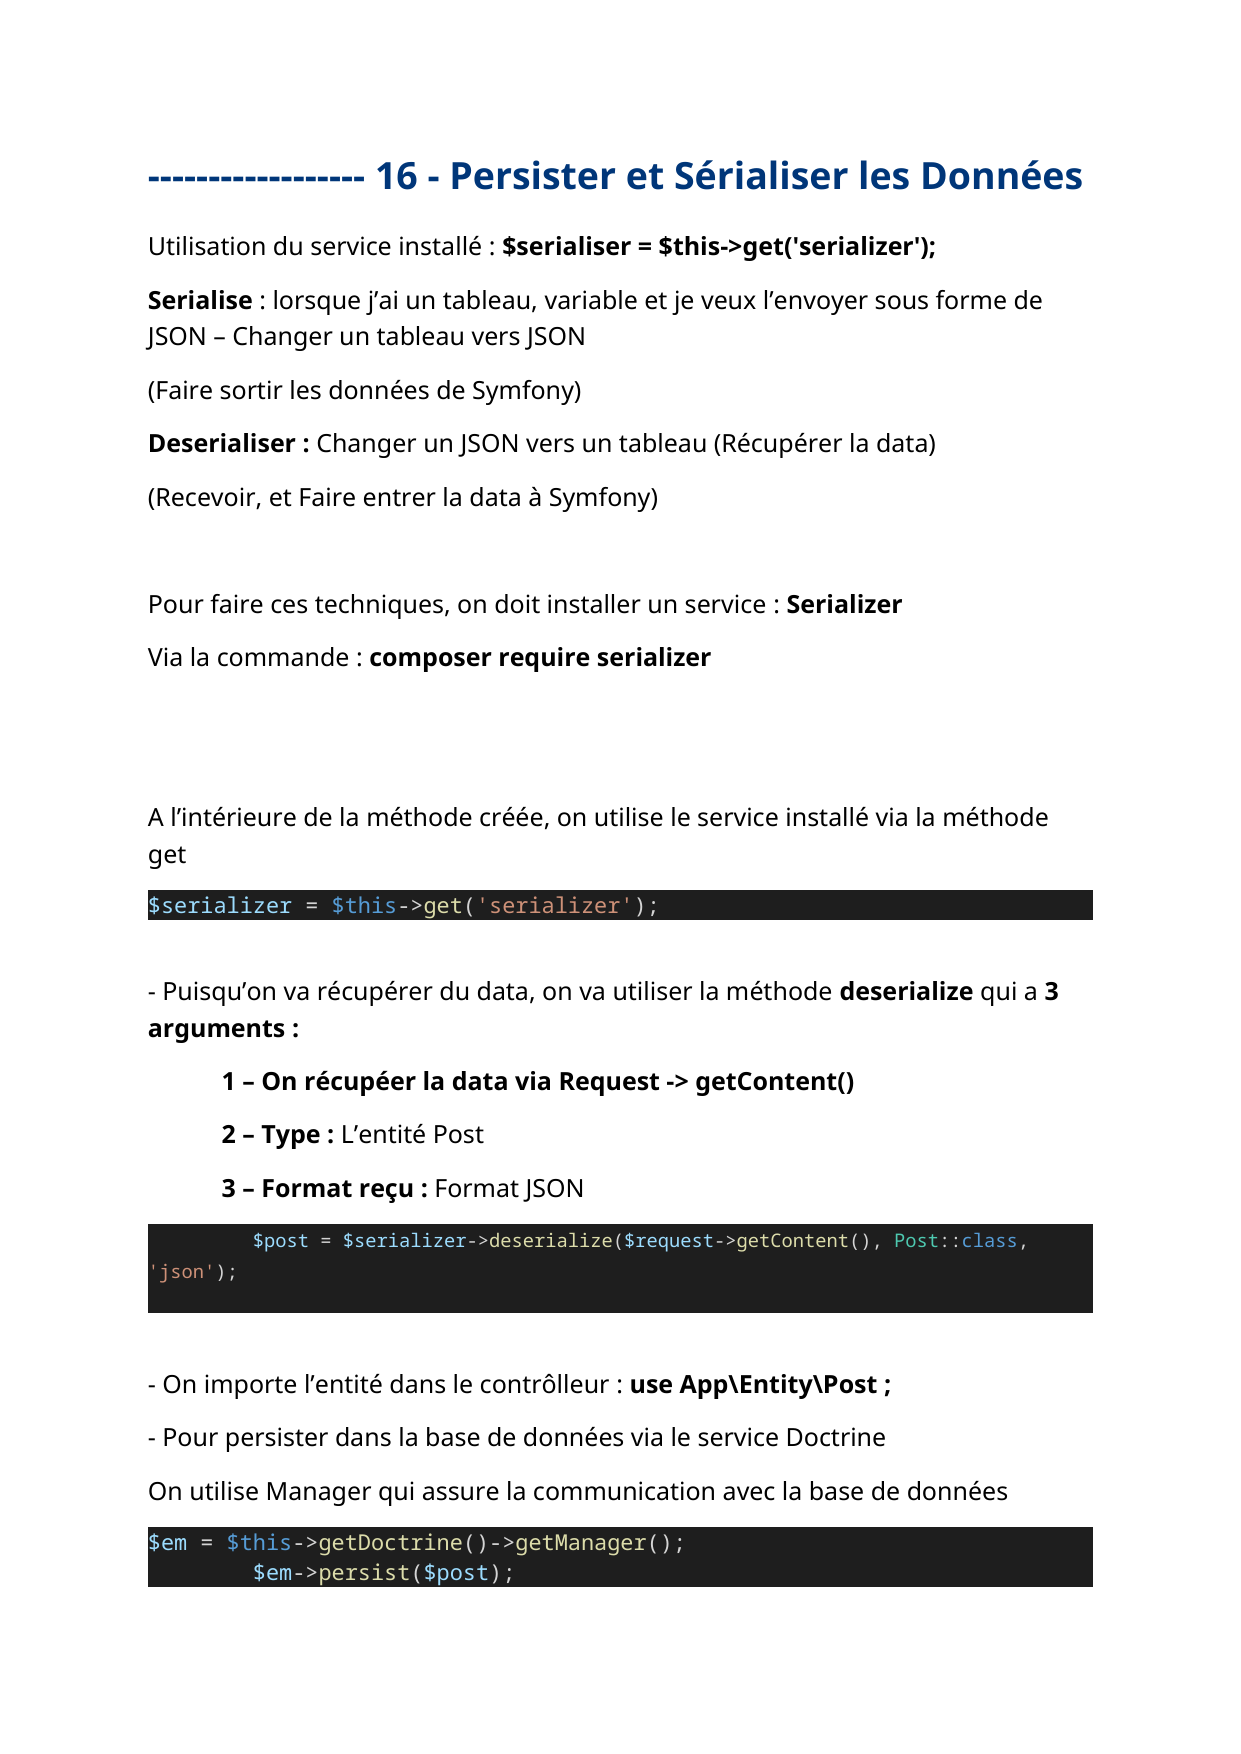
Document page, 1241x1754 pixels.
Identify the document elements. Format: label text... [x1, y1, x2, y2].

text Utilisation du service installé : $serialiser = $this->get('serializer'); [148, 229, 1093, 263]
text 3 – Format reçu : Format JSON [148, 1171, 1093, 1204]
text (Faire sortir les données de Symfony) [148, 372, 1093, 407]
text Serialise : lorsque j’ai un tableau, variable et je veux l’envoyer sous forme de JSON – Changer un tableau vers JSON [148, 282, 1093, 353]
text 2 – Type : L’entité Post [148, 1117, 1093, 1151]
text 1 – On récupéer la data via Request -> getContent() [148, 1064, 1093, 1098]
text $em = $this->getDoctrine()->getManager(); [148, 1527, 1093, 1557]
text $serializer = $this->get('serializer'); [148, 890, 1093, 920]
text (Recevoir, et Faire entrer la data à Symfony) [148, 479, 1093, 513]
text $post = $serializer->deserialize($request->getContent(), Post::class, 'json'); [148, 1224, 1093, 1283]
text - Puisqu’on va récupérer du data, on va utiliser la méthode deserialize qui a 3 arguments : [148, 973, 1093, 1044]
text Via la commande : composer require serializer [148, 640, 1093, 674]
subtitle ------------------ 16 - Persister et Sérialiser les Données [148, 148, 1093, 201]
text A l’intérieure de la méthode créée, on utilise le service installé via la méthode get [148, 800, 1093, 871]
text - Pour persister dans la base de données via le service Doctrine [148, 1420, 1093, 1454]
text - On importe l’entité dans le contrôlleur : use App\Entity\Post ; [148, 1367, 1093, 1401]
text Deserialiser : Changer un JSON vers un tableau (Récupérer la data) [148, 426, 1093, 460]
text $em->persist($post); [148, 1557, 1093, 1587]
text On utilise Manager qui assure la communication avec la base de données [148, 1473, 1093, 1508]
text Pour faire ces techniques, on doit installer un service : Serializer [148, 586, 1093, 620]
